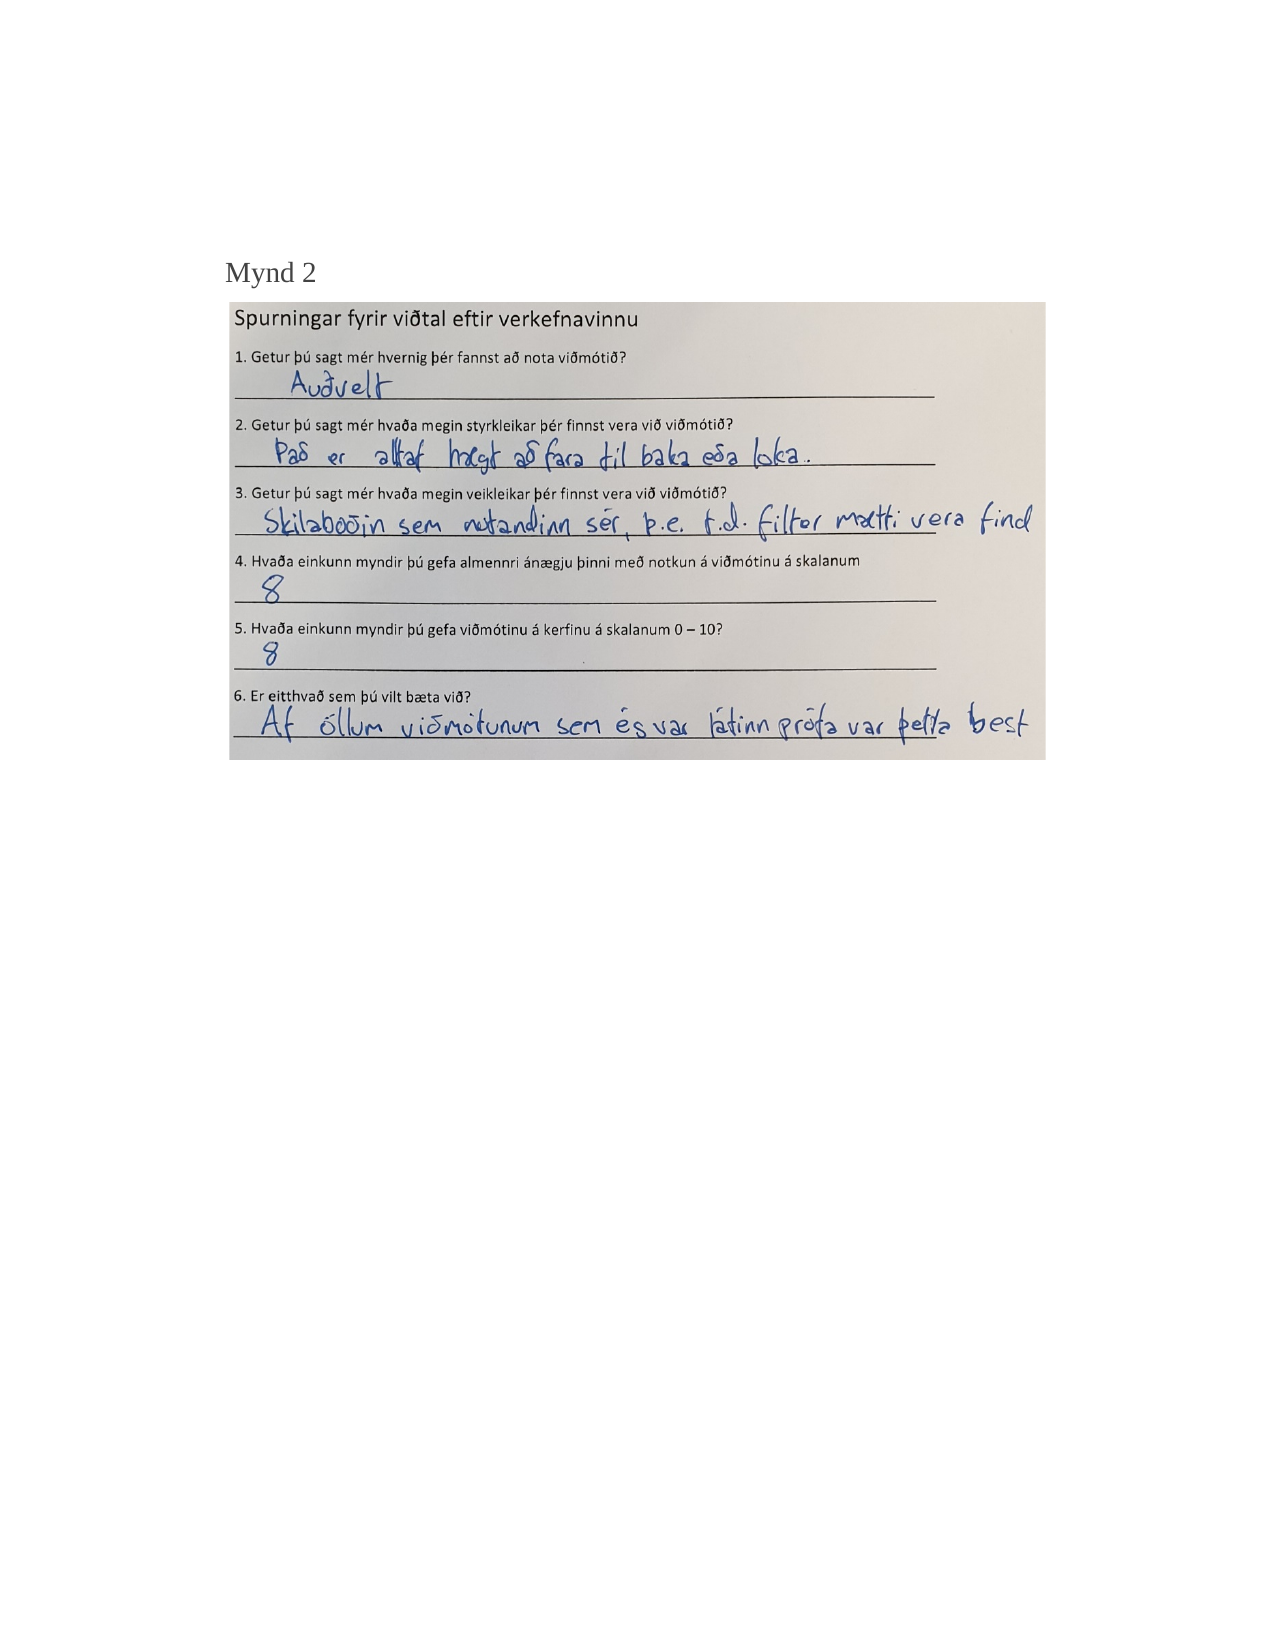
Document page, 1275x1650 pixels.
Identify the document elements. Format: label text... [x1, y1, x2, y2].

picture [229, 302, 1046, 760]
subtitle Mynd 2 [150, 255, 1125, 289]
